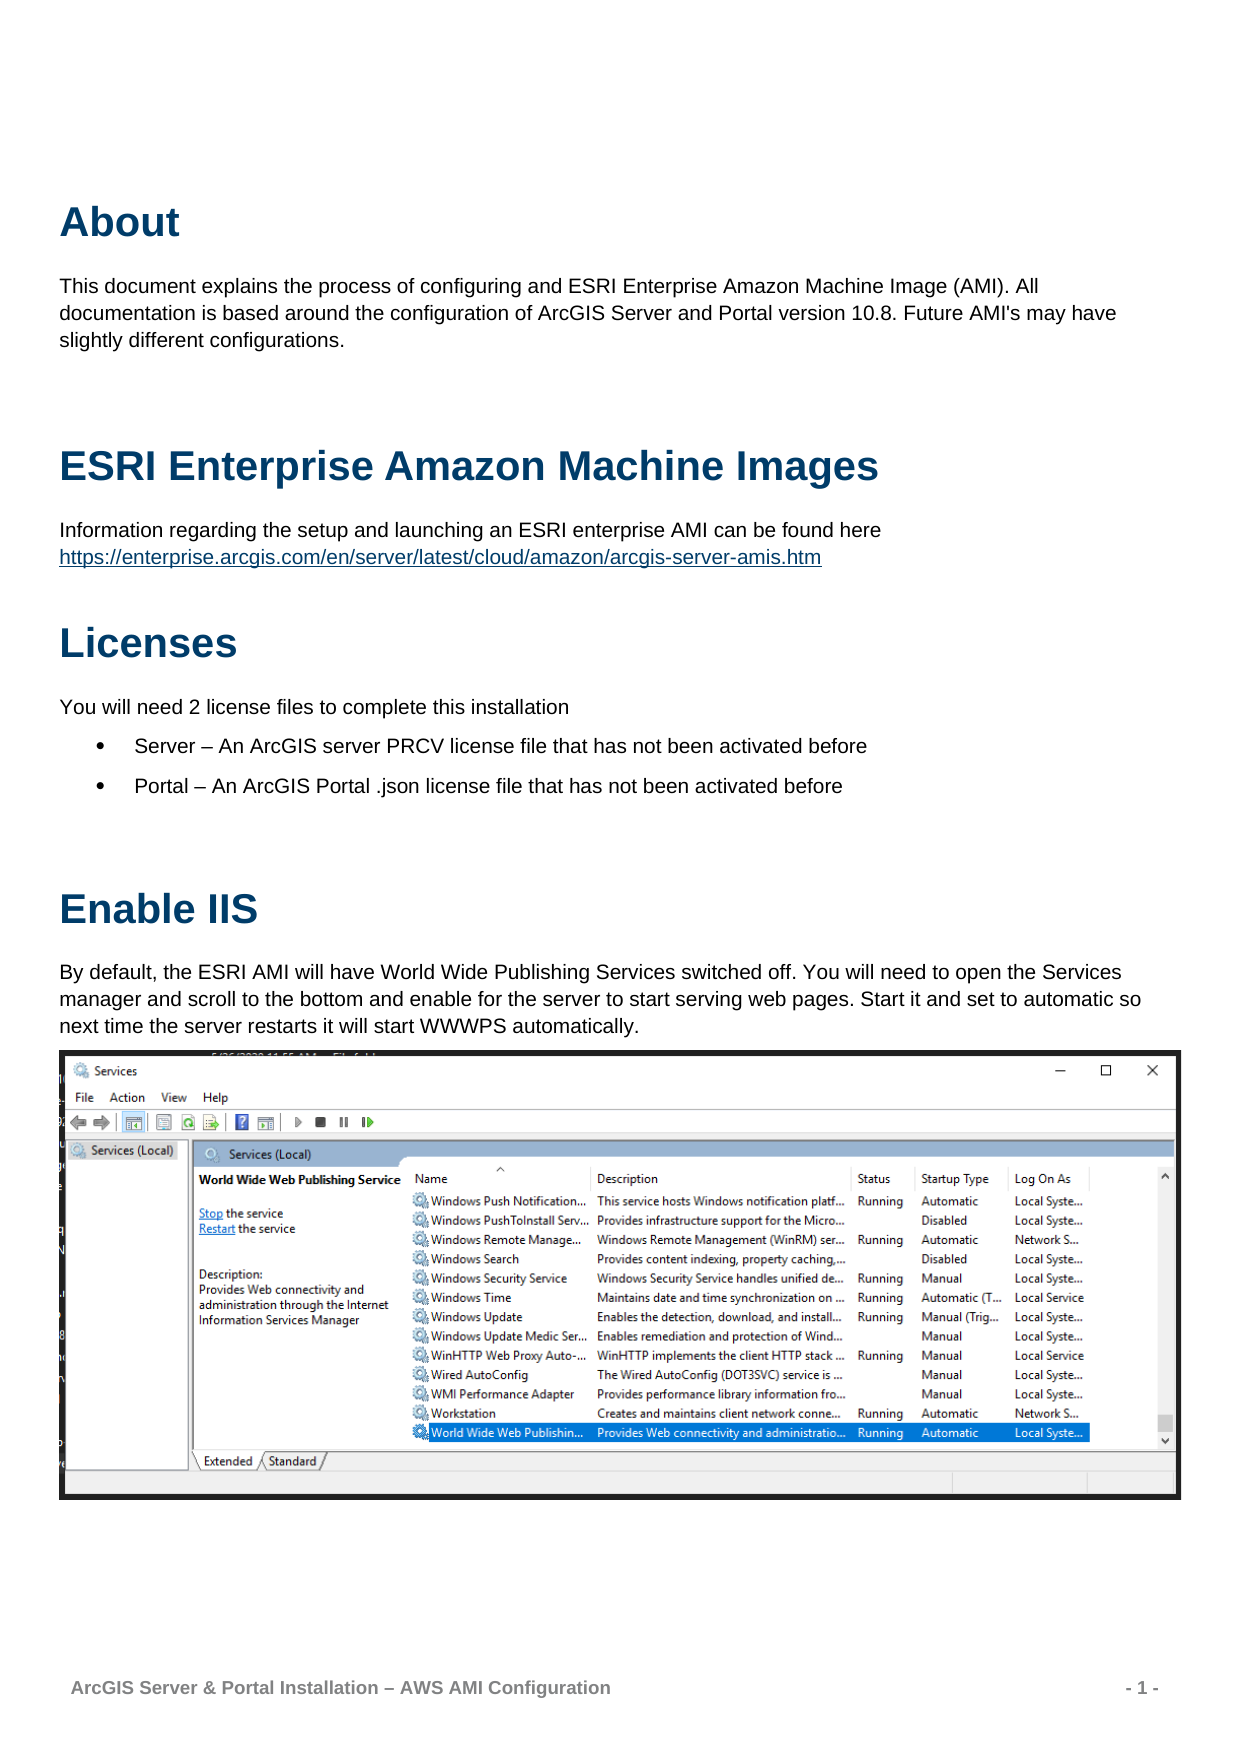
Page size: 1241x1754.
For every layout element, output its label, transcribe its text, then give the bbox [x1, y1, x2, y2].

subtitle About [59, 198, 1181, 246]
picture [59, 1050, 1182, 1500]
text Information regarding the setup and launching an ESRI enterprise AMI can be found here https://enterprise.arcgis.com/en/server/latest/cloud/amazon/arcgis-server-amis.htm [59, 514, 1181, 568]
subtitle ESRI Enterprise Amazon Machine Images [59, 441, 1181, 489]
list Portal – An ArcGIS Portal .json license file that has not been activated before [97, 771, 1181, 798]
list Server – An ArcGIS server PRCV license file that has not been activated before [97, 731, 1181, 758]
subtitle Licenses [59, 618, 1181, 666]
subtitle Enable IIS [59, 884, 1181, 932]
text By default, the ESRI AMI will have World Wide Publishing Services switched off. You will need to open the Services manager and scroll to the bottom and enable for the server to start serving web pages. Start it and set to automatic so next time the server restarts it will start WWWPS automatically. [59, 957, 1181, 1038]
text You will need 2 license files to complete this installation [59, 691, 1181, 718]
text This document explains the process of configuring and ESRI Enterprise Amazon Machine Image (AMI). All documentation is based around the configuration of ArcGIS Server and Portal version 10.8. Future AMI's may have slightly different configurations. [59, 271, 1181, 352]
